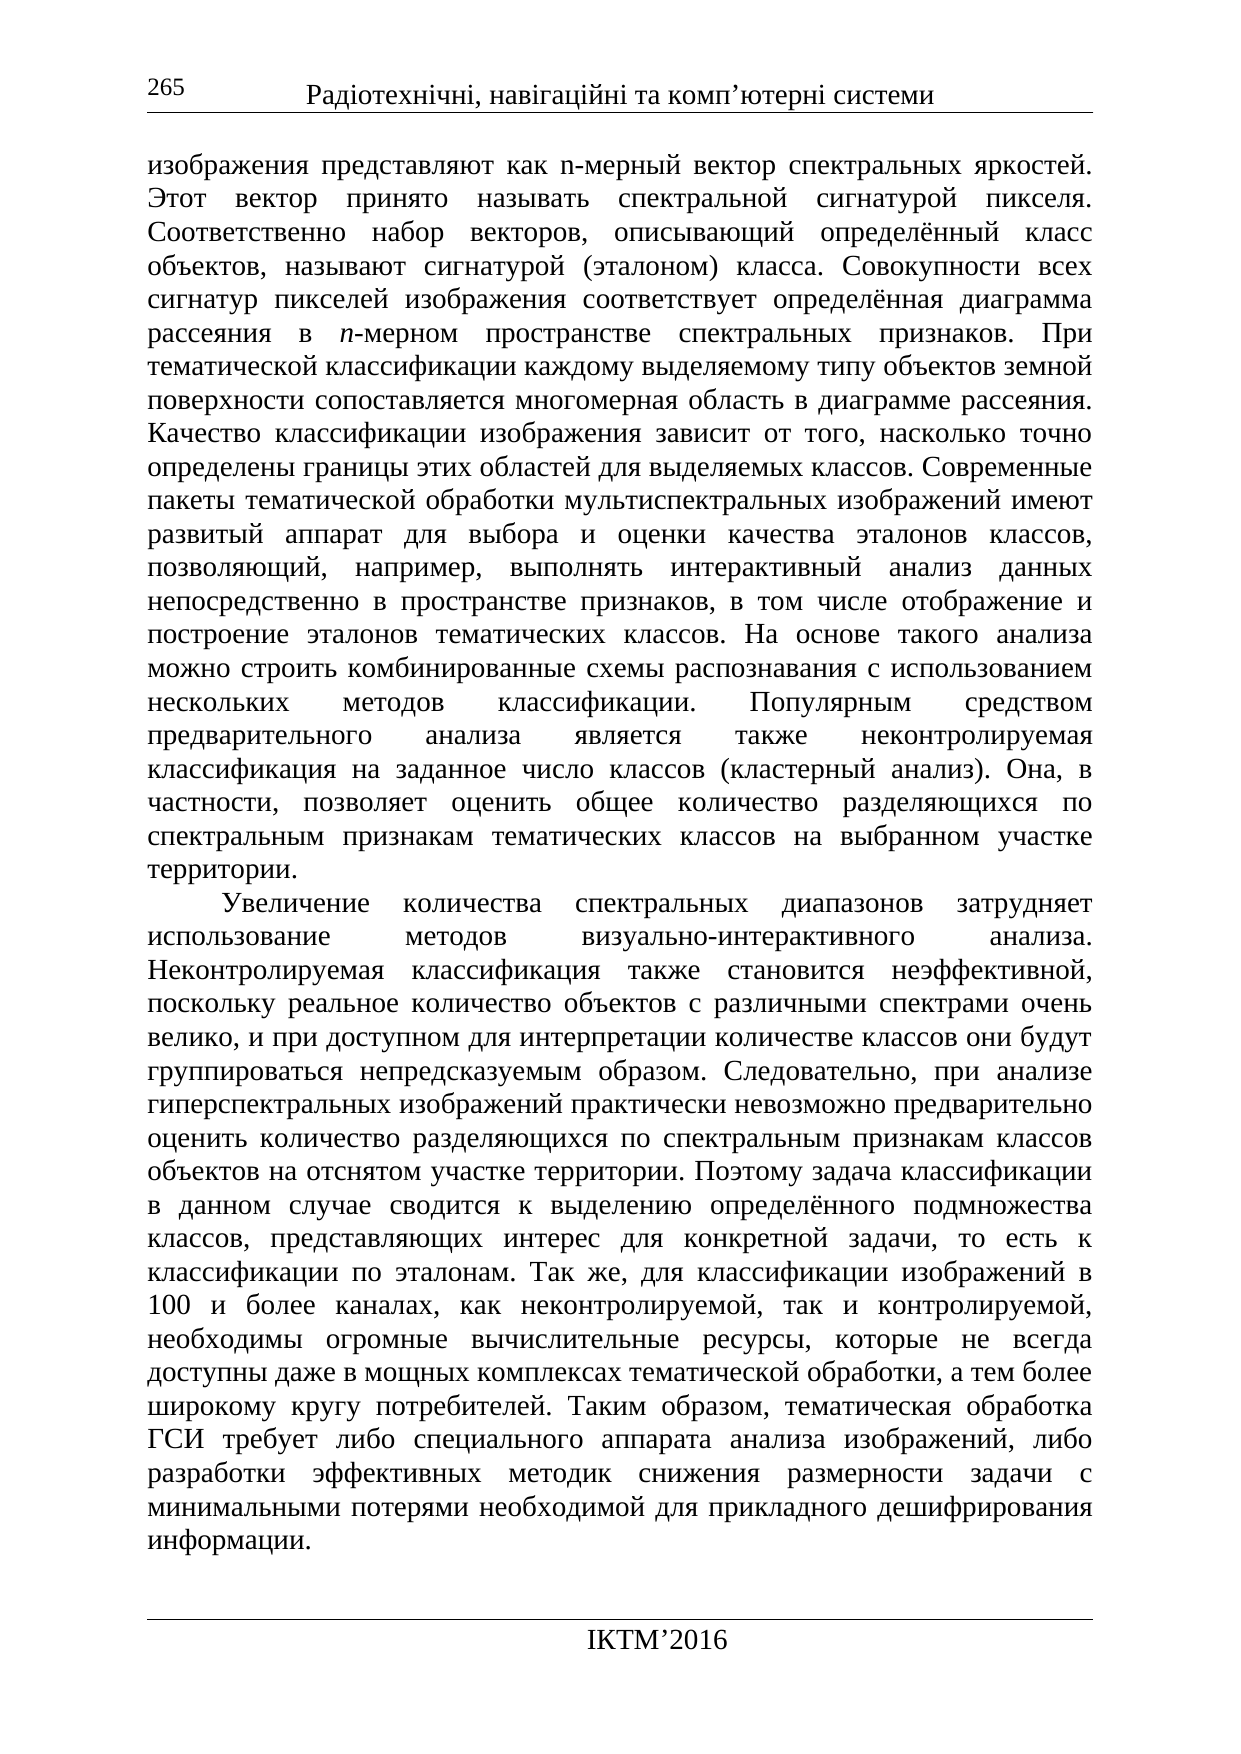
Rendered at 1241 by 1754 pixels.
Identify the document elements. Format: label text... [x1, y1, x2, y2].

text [147, 147, 1093, 885]
text Увеличение количества спектральных диапазонов затрудняет использование методов визуально-интерактивного анализа. Неконтролируемая классификация также становится неэффективной, поскольку реальное количество объектов с различными спектрами очень велико, и при доступном для интерпретации количестве классов они будут группироваться непредсказуемым образом. Следовательно, при анализе гиперспектральных изображений практически невозможно предварительно оценить количество разделяющихся по спектральным признакам классов объектов на отснятом участке территории. Поэтому задача классификации в данном случае сводится к выделению определённого подмножества классов, представляющих интерес для конкретной задачи, то есть к классификации по эталонам. Так же, для классификации изображений в 100 и более каналах, как неконтролируемой, так и контролируемой, необходимы огромные вычислительные ресурсы, которые не всегда доступны даже в мощных комплексах тематической обработки, а тем более широкому кругу потребителей. Таким образом, тематическая обработка ГСИ требует либо специального аппарата анализа изображений, либо разработки эффективных методик снижения размерности задачи с минимальными потерями необходимой для прикладного дешифрирования информации. [147, 885, 1093, 1556]
